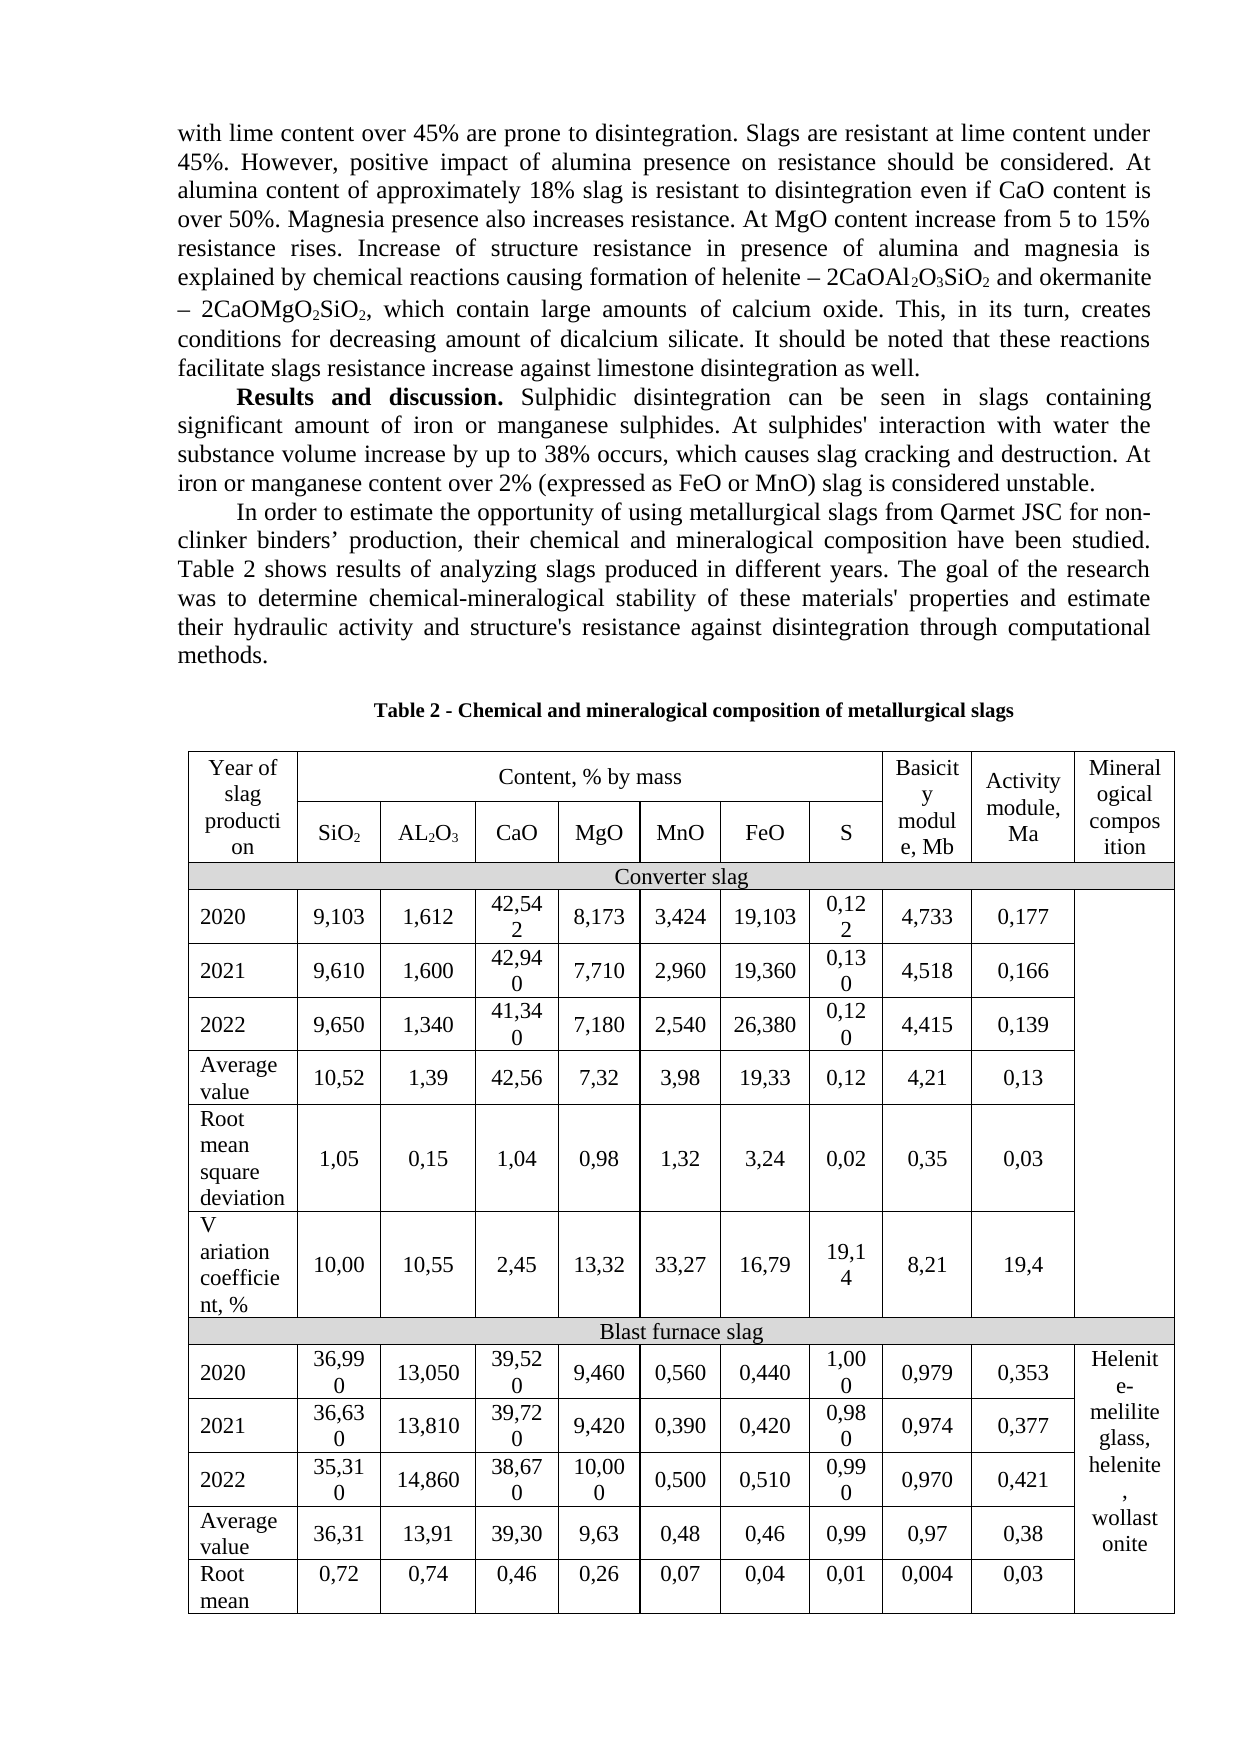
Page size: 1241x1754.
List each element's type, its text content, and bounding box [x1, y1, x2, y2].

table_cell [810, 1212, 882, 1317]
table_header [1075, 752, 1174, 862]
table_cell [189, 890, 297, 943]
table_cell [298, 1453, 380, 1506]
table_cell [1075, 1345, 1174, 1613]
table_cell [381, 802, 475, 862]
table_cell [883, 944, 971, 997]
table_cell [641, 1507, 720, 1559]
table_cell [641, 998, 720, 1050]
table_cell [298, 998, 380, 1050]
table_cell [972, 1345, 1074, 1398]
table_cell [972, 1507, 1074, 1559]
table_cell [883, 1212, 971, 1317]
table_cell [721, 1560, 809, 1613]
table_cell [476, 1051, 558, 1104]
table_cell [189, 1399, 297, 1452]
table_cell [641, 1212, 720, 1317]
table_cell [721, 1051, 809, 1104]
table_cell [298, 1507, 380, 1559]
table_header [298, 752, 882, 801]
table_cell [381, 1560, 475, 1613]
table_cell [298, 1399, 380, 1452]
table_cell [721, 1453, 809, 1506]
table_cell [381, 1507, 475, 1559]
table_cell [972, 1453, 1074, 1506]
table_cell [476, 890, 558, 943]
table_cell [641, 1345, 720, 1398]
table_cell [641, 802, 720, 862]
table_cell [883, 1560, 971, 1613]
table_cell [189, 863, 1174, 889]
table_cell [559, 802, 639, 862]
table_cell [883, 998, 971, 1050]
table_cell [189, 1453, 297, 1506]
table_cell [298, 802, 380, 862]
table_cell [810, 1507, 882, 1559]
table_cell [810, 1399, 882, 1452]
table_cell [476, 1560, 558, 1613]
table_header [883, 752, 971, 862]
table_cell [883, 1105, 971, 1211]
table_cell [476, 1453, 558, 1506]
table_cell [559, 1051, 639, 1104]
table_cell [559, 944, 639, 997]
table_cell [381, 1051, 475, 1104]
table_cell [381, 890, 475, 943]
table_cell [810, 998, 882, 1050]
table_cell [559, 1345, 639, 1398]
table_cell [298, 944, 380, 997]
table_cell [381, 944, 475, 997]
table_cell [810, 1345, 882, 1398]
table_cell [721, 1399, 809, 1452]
text Results and discussion. Sulphidic disintegration can be seen in slags containing significant amount of iron or manganese sulphides. At sulphides' interaction with water the substance volume increase by up to 38% occurs, which causes slag cracking and destruction. At iron or manganese content over 2% (expressed as FеО or МnО) slag is considered unstable. [177, 382, 1152, 497]
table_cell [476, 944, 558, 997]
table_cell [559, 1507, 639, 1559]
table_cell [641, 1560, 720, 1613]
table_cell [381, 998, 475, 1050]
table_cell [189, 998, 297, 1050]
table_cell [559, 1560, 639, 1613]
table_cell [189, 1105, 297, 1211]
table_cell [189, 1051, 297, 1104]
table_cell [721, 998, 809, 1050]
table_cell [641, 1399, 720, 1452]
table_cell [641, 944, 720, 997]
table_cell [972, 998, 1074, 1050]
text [177, 118, 1152, 382]
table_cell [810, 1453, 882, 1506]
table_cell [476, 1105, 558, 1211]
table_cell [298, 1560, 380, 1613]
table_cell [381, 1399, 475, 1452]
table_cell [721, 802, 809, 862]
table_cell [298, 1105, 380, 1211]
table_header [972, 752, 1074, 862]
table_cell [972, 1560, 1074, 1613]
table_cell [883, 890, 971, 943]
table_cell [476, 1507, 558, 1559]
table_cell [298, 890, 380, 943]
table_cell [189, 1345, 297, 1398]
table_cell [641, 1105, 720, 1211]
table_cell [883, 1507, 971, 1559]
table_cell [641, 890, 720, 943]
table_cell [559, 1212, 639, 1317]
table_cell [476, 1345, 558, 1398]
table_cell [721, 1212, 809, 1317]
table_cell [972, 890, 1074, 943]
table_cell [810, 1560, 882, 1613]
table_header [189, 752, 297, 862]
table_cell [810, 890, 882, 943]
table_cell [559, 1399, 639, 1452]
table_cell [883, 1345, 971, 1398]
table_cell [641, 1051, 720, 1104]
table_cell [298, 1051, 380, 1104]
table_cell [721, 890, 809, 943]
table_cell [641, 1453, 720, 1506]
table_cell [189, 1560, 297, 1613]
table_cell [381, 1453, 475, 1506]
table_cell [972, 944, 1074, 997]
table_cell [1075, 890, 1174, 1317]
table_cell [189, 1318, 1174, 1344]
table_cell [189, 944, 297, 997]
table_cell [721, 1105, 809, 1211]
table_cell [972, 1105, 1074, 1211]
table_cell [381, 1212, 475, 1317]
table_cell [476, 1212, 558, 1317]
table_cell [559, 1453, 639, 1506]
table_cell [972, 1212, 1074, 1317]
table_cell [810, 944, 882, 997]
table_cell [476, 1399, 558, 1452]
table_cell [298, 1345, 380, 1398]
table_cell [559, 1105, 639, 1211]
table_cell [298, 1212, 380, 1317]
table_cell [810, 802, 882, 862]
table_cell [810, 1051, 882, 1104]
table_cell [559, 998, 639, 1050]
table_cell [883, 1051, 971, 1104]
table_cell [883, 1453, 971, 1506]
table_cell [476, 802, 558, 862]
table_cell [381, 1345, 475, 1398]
text In order to estimate the opportunity of using metallurgical slags from Qarmet JSC for non-clinker binders’ production, their chemical and mineralogical composition have been studied. Table 2 shows results of analyzing slags produced in different years. The goal of the research was to determine chemical-mineralogical stability of these materials' properties and estimate their hydraulic activity and structure's resistance against disintegration through computational methods. [177, 497, 1152, 669]
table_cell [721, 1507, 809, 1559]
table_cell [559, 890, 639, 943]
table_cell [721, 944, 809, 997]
text Table 2 - Chemical and mineralogical composition of metallurgical slags [177, 698, 1152, 722]
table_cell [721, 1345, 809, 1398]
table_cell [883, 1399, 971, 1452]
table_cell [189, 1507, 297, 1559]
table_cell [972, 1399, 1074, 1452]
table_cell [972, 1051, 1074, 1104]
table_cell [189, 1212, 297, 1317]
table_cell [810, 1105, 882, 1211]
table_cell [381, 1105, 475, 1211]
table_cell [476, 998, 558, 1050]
